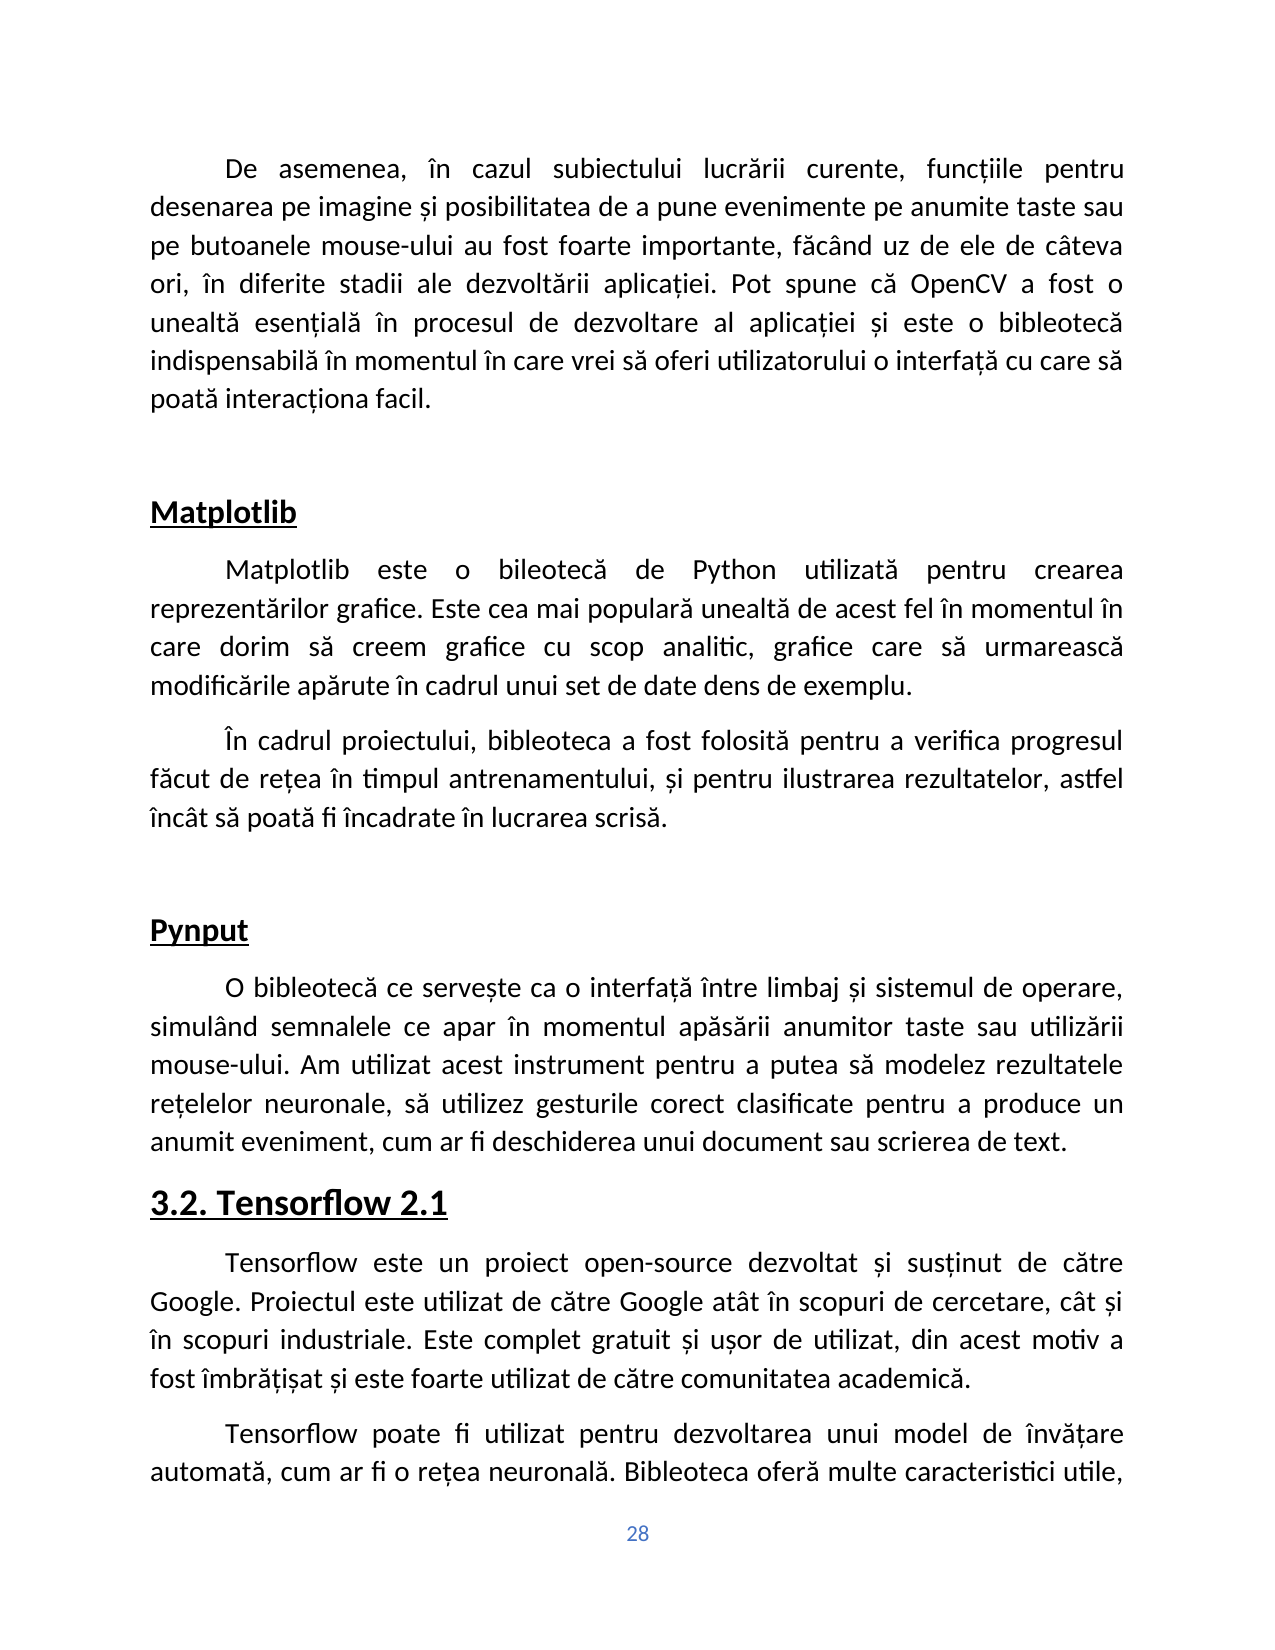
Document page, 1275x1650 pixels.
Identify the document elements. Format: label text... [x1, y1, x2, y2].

text În cadrul proiectului, bibleoteca a fost folosită pentru a verifica progresul făcut de rețea în timpul antrenamentului, și pentru ilustrarea rezultatelor, astfel încât să poată fi încadrate în lucrarea scrisă. [150, 722, 1125, 834]
text Matplotlib este o bileotecă de Python utilizată pentru crearea reprezentărilor grafice. Este cea mai populară unealtă de acest fel în momentul în care dorim să creem grafice cu scop analitic, grafice care să urmarească modificările apărute în cadrul unui set de date dens de exemplu. [150, 551, 1125, 702]
text Tensorflow este un proiect open-source dezvoltat și susținut de către Google. Proiectul este utilizat de către Google atât în scopuri de cercetare, cât și în scopuri industriale. Este complet gratuit și ușor de utilizat, din acest motiv a fost îmbrățișat și este foarte utilizat de către comunitatea academică. [150, 1244, 1125, 1396]
text 3.2. Tensorflow 2.1 [150, 1178, 1125, 1224]
text De asemenea, în cazul subiectului lucrării curente, funcțiile pentru desenarea pe imagine și posibilitatea de a pune evenimente pe anumite taste sau pe butoanele mouse-ului au fost foarte importante, făcând uz de ele de câteva ori, în diferite stadii ale dezvoltării aplicației. Pot spune că OpenCV a fost o unealtă esențială în procesul de dezvoltare al aplicației și este o bibleotecă indispensabilă în momentul în care vrei să oferi utilizatorului o interfață cu care să poată interacționa facil. [150, 150, 1125, 416]
text O bibleotecă ce servește ca o interfață între limbaj și sistemul de operare, simulând semnalele ce apar în momentul apăsării anumitor taste sau utilizării mouse-ului. Am utilizat acest instrument pentru a putea să modelez rezultatele rețelelor neuronale, să utilizez gesturile corect clasificate pentru a produce un anumit eveniment, cum ar fi deschiderea unui document sau scrierea de text. [150, 969, 1125, 1159]
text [150, 1415, 1125, 1489]
text Pynput [150, 909, 1125, 950]
text Matplotlib [150, 491, 1125, 532]
